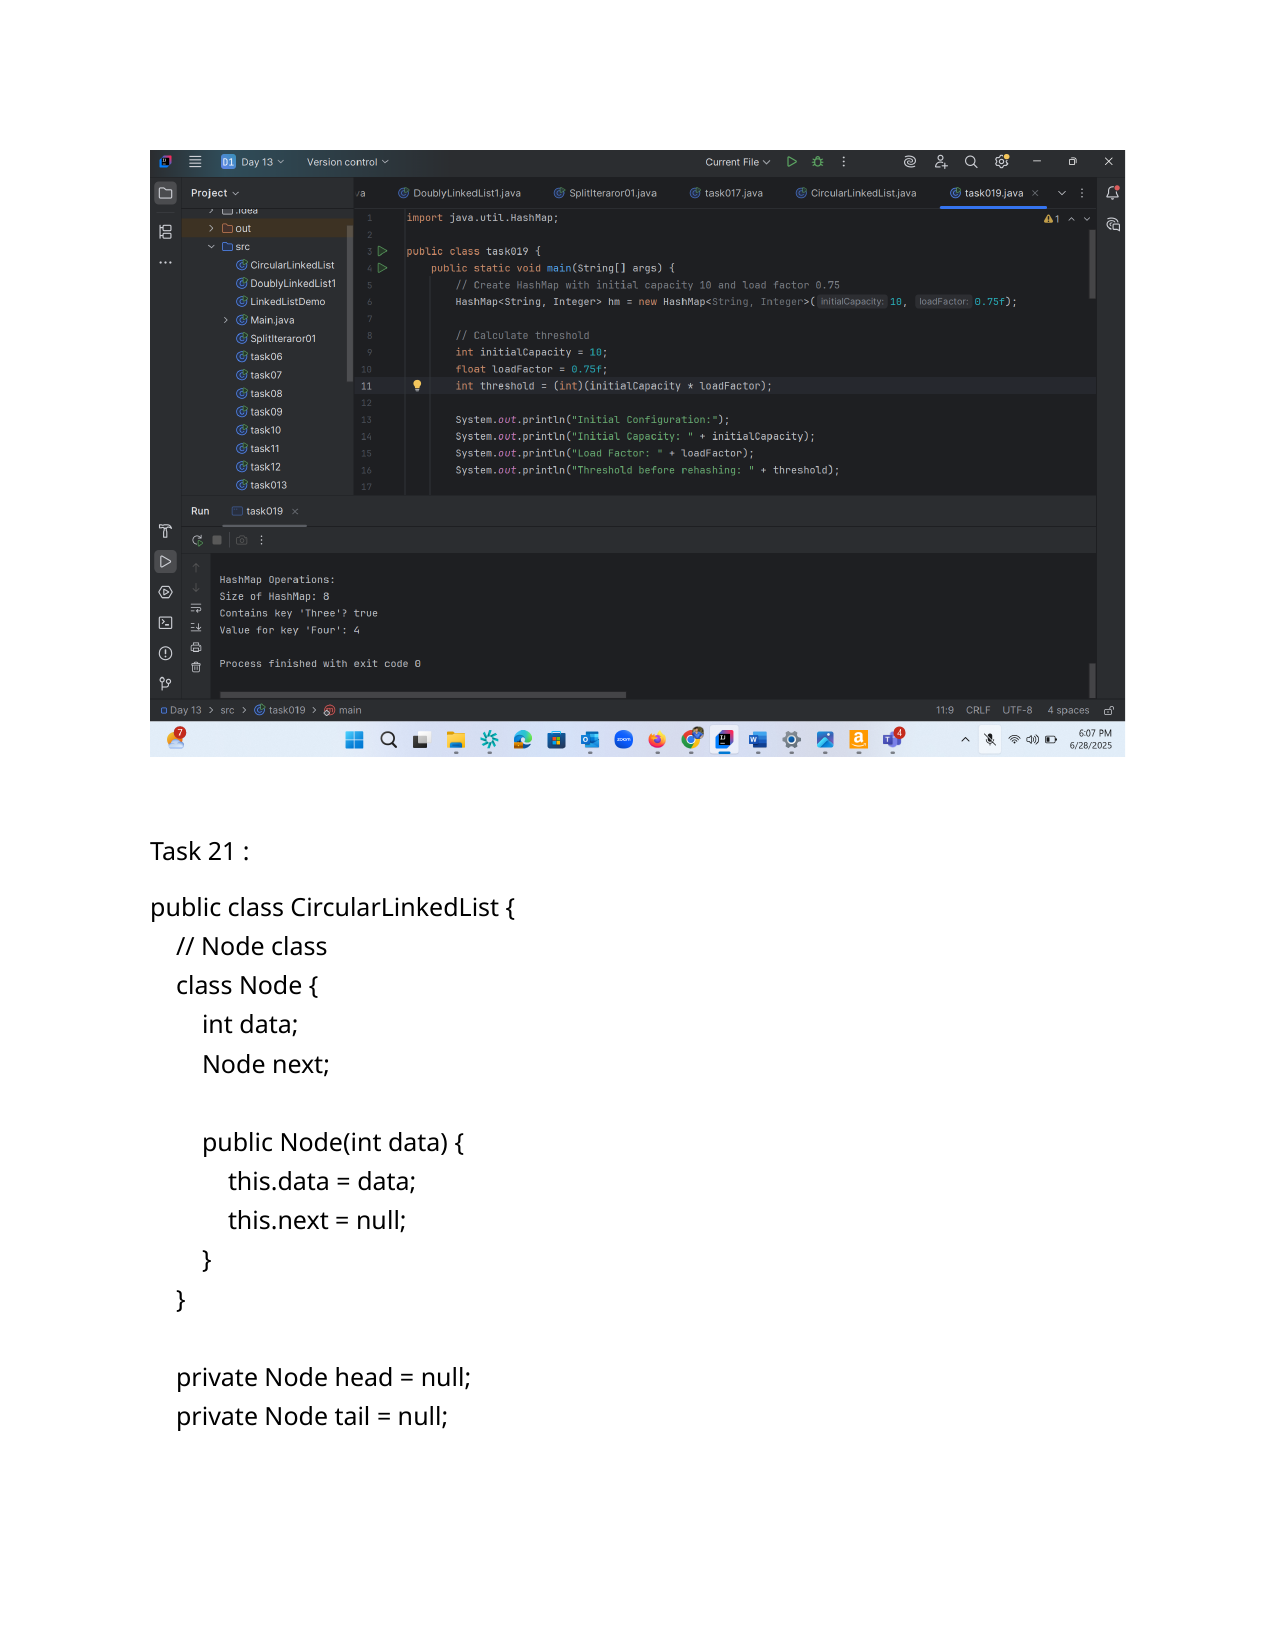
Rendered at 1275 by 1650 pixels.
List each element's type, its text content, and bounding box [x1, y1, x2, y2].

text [150, 889, 1125, 1472]
text Task 21 : [150, 834, 1125, 868]
picture [150, 150, 1125, 757]
